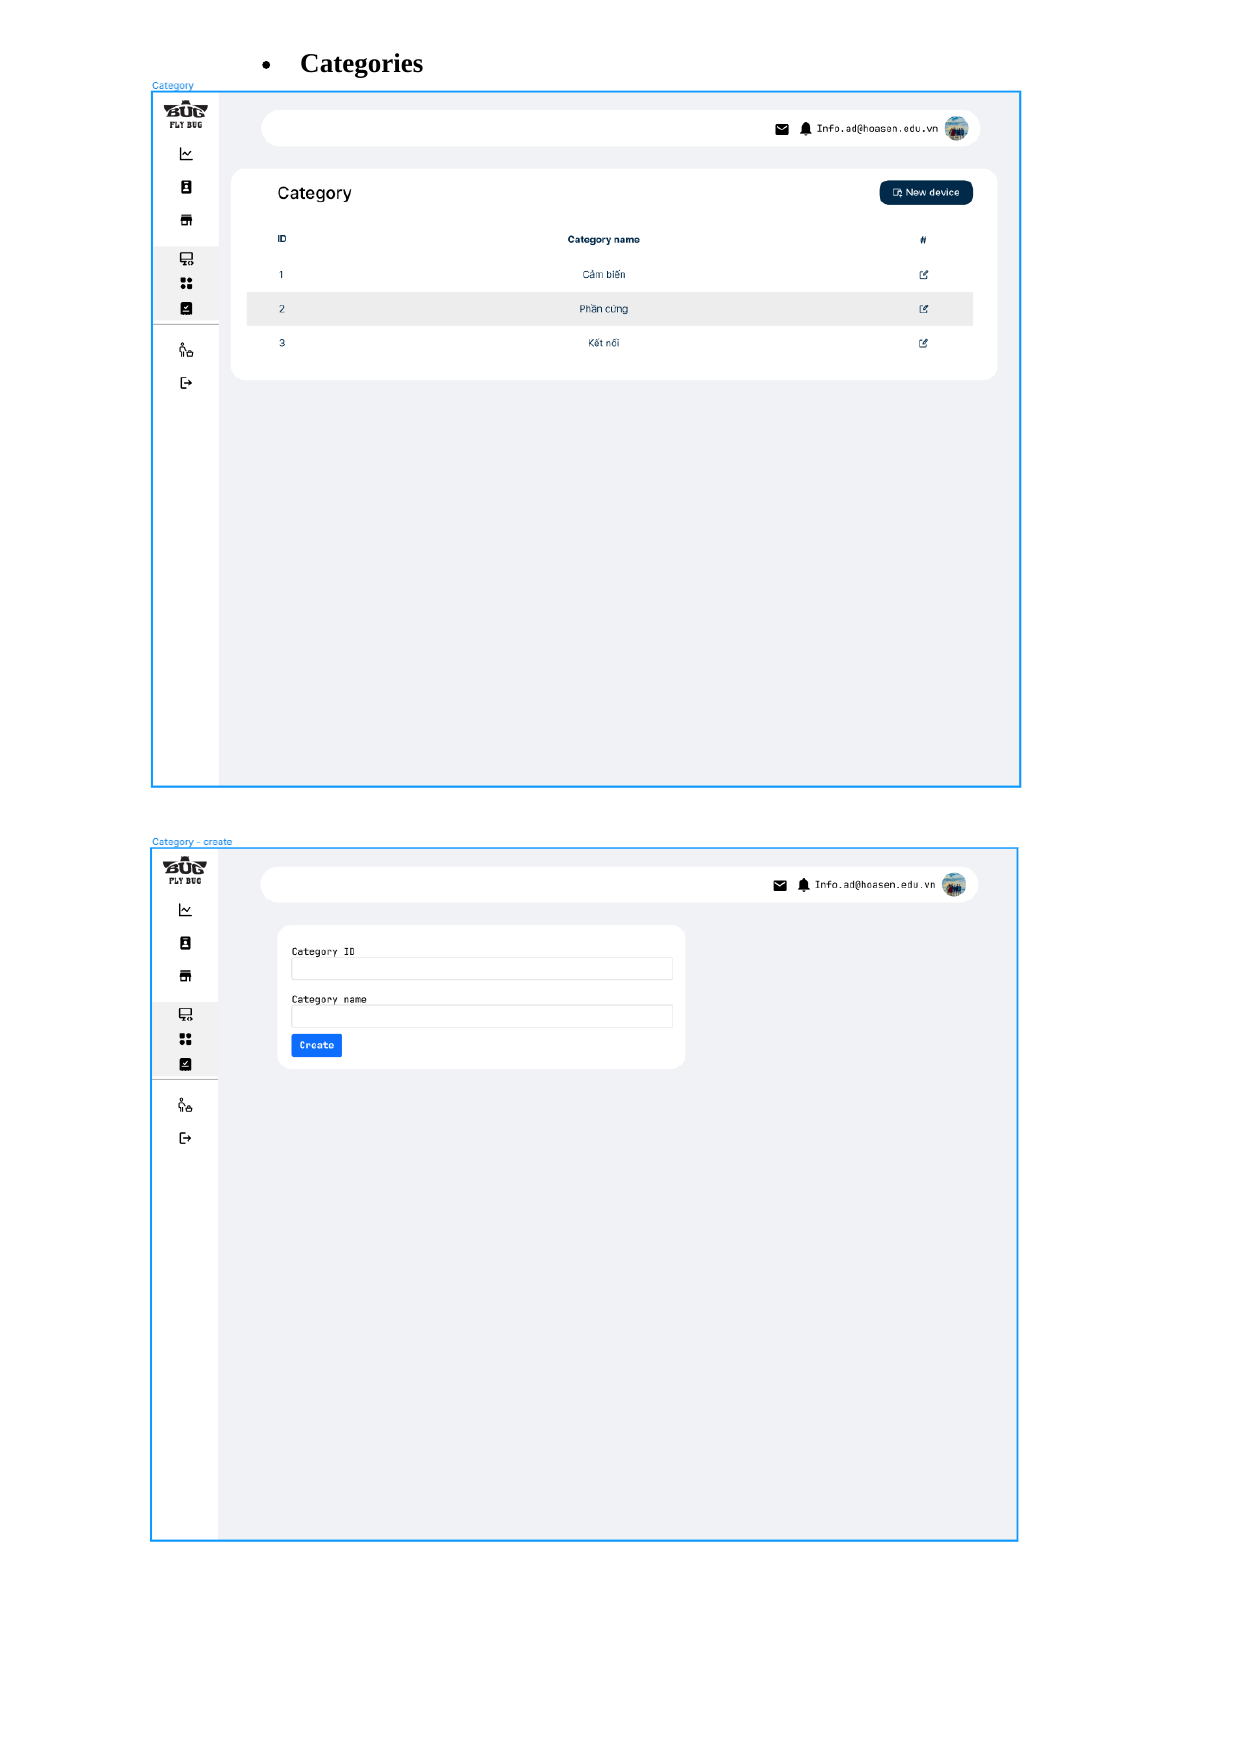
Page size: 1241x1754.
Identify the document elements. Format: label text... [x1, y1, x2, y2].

list Categories [262, 47, 1090, 78]
picture [150, 836, 1023, 1544]
picture [150, 78, 1023, 789]
